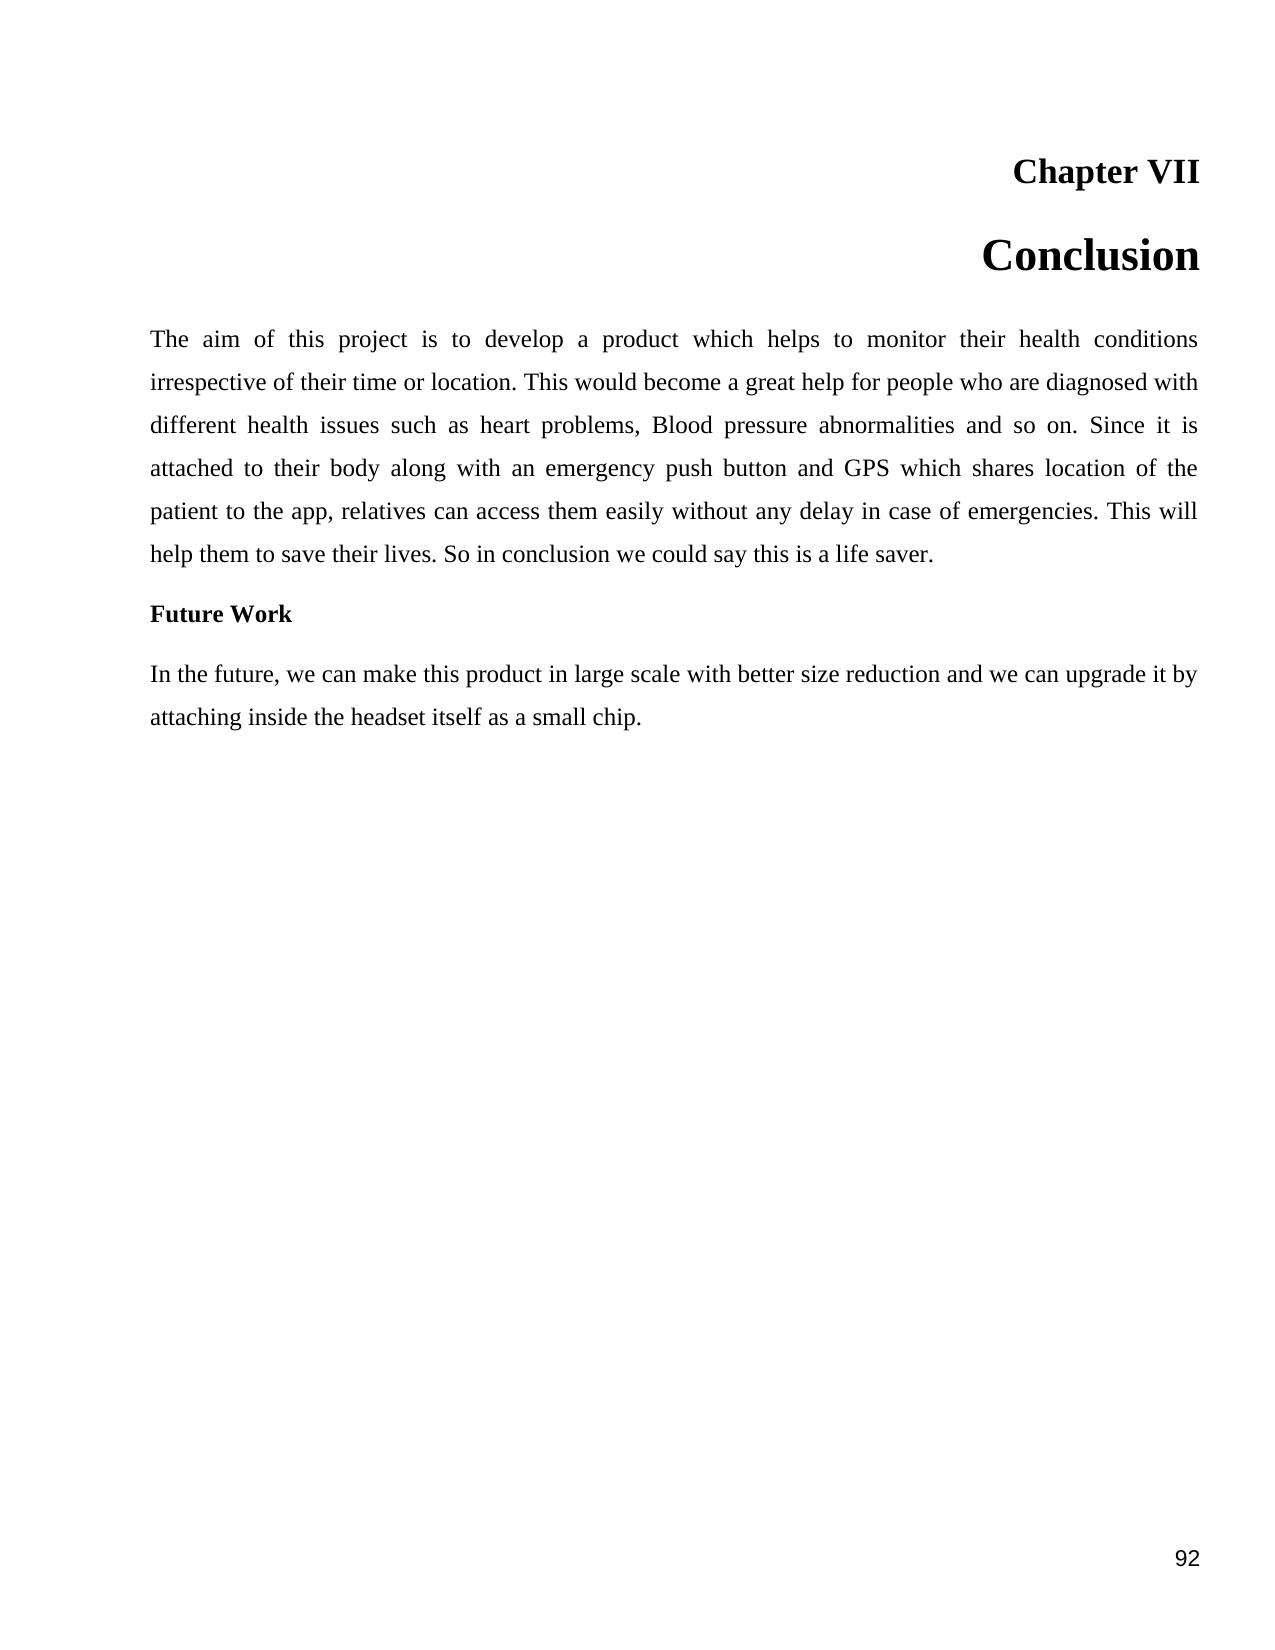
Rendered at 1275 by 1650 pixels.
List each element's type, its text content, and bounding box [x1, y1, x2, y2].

text The aim of this project is to develop a product which helps to monitor their health conditions irrespective of their time or location. This would become a great help for people who are diagnosed with different health issues such as heart problems, Blood pressure abnormalities and so on. Since it is attached to their body along with an emergency push button and GPS which shares location of the patient to the app, relatives can access them easily without any delay in case of emergencies. This will help them to save their lives. So in conclusion we could say this is a life saver. [150, 324, 1200, 568]
text Future Work [150, 599, 1200, 628]
text Conclusion [150, 228, 1200, 281]
text Chapter VII [150, 150, 1200, 191]
text In the future, we can make this product in large scale with better size reduction and we can upgrade it by attaching inside the headset itself as a small chip. [150, 659, 1200, 731]
